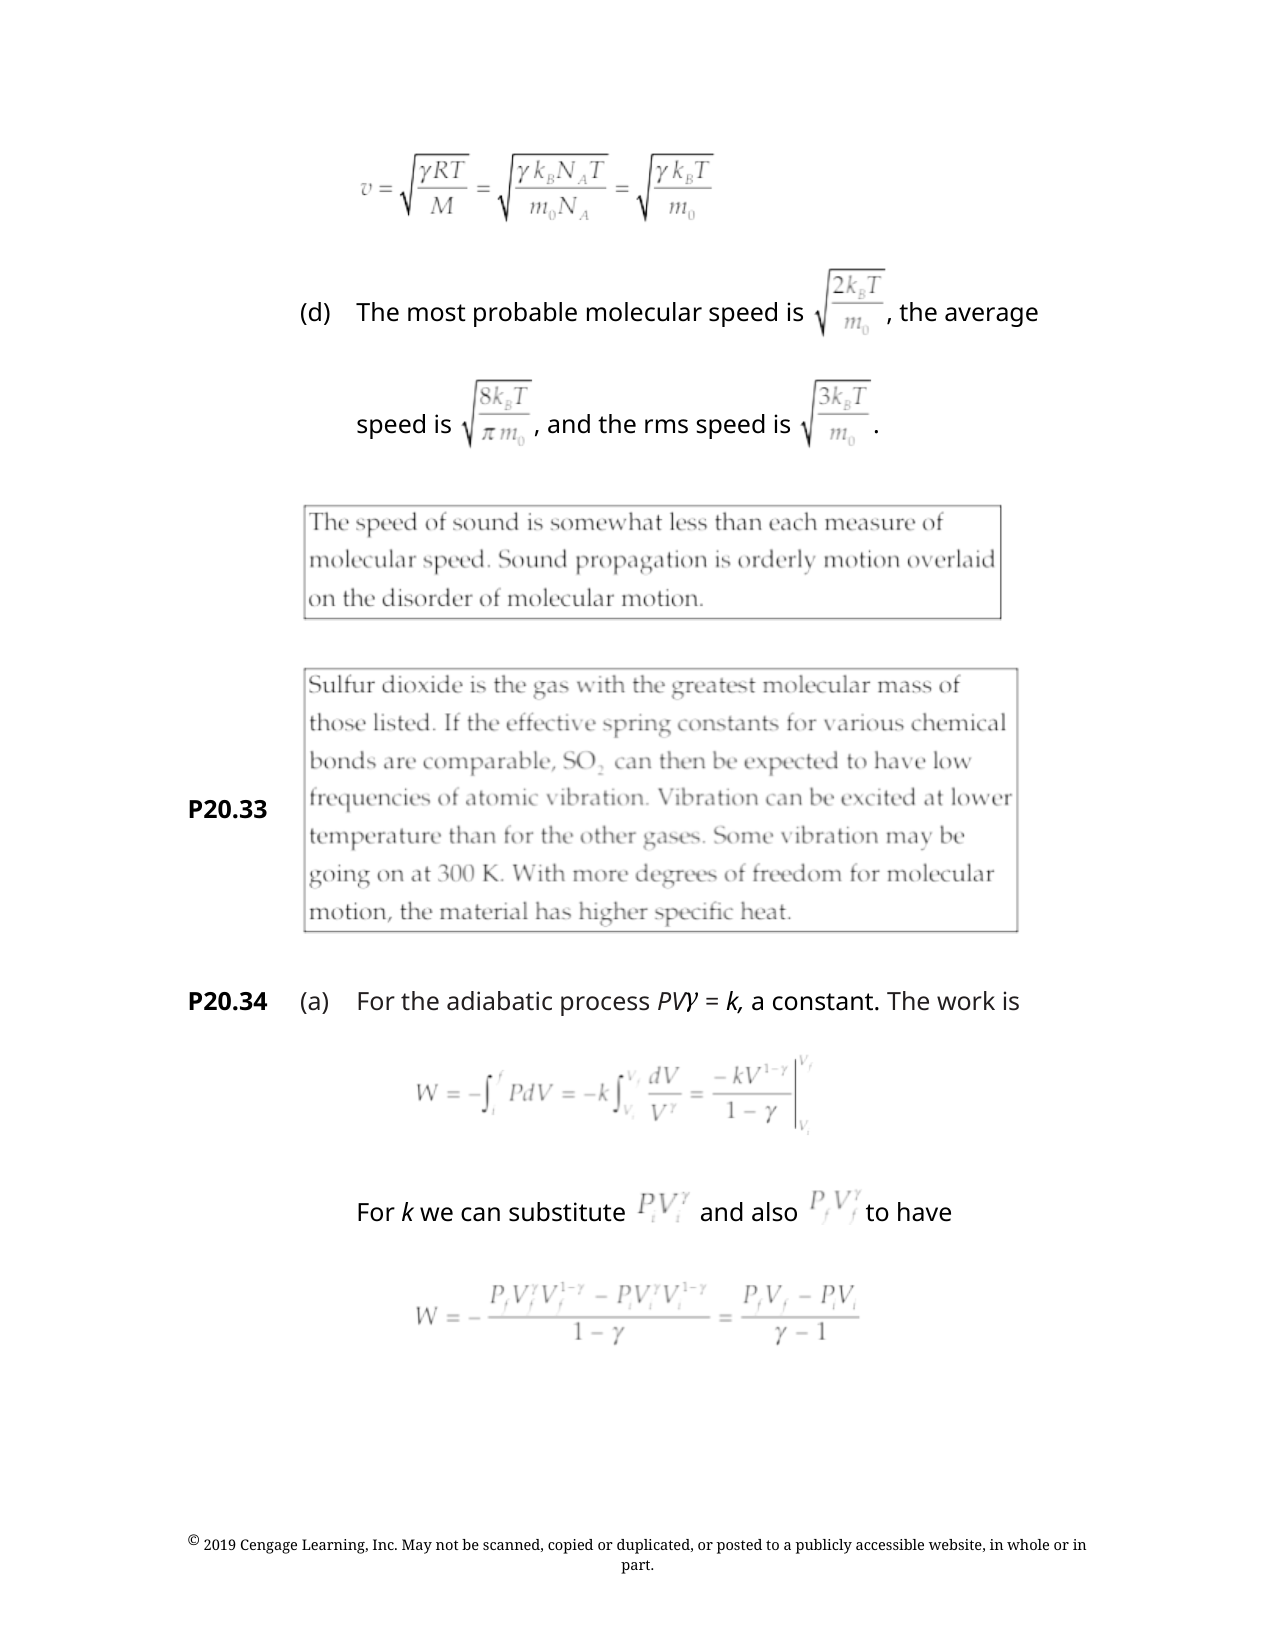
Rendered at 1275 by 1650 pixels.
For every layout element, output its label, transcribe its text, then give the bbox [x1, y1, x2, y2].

text (c) We use and : [187, 150, 1087, 237]
text P20.34 (a) For the adiabatic process PVγ = k, a constant. The work is [187, 983, 1087, 1018]
text For k we can substitute and also to have [187, 1179, 1087, 1245]
text (d) The most probable molecular speed is , the average speed is , and the rms speed is . [187, 264, 1087, 471]
text P20.33 [187, 663, 1087, 954]
